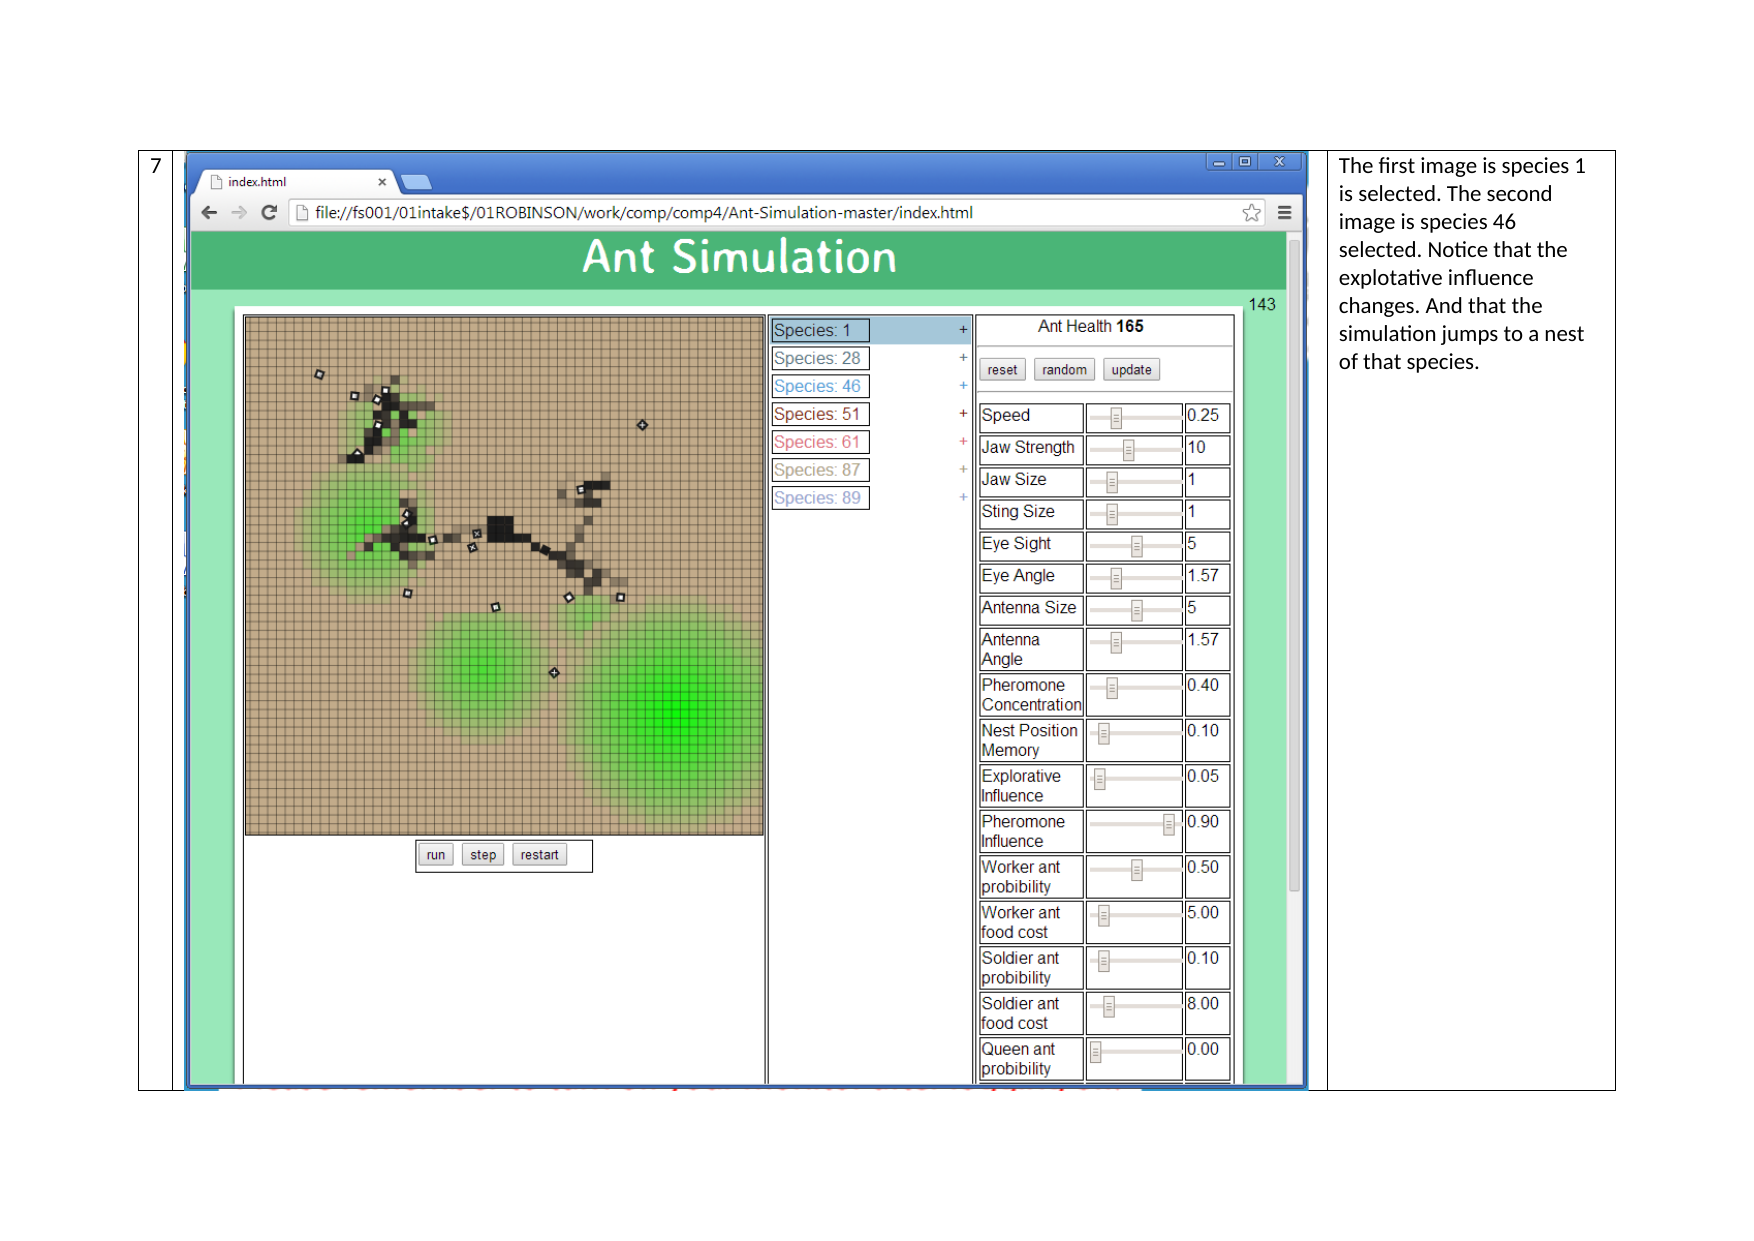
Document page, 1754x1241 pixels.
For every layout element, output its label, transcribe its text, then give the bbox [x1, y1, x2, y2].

table_cell [173, 151, 184, 1090]
picture [184, 151, 1309, 1091]
table_cell [1309, 151, 1327, 1090]
table_cell 7 [139, 151, 172, 1090]
